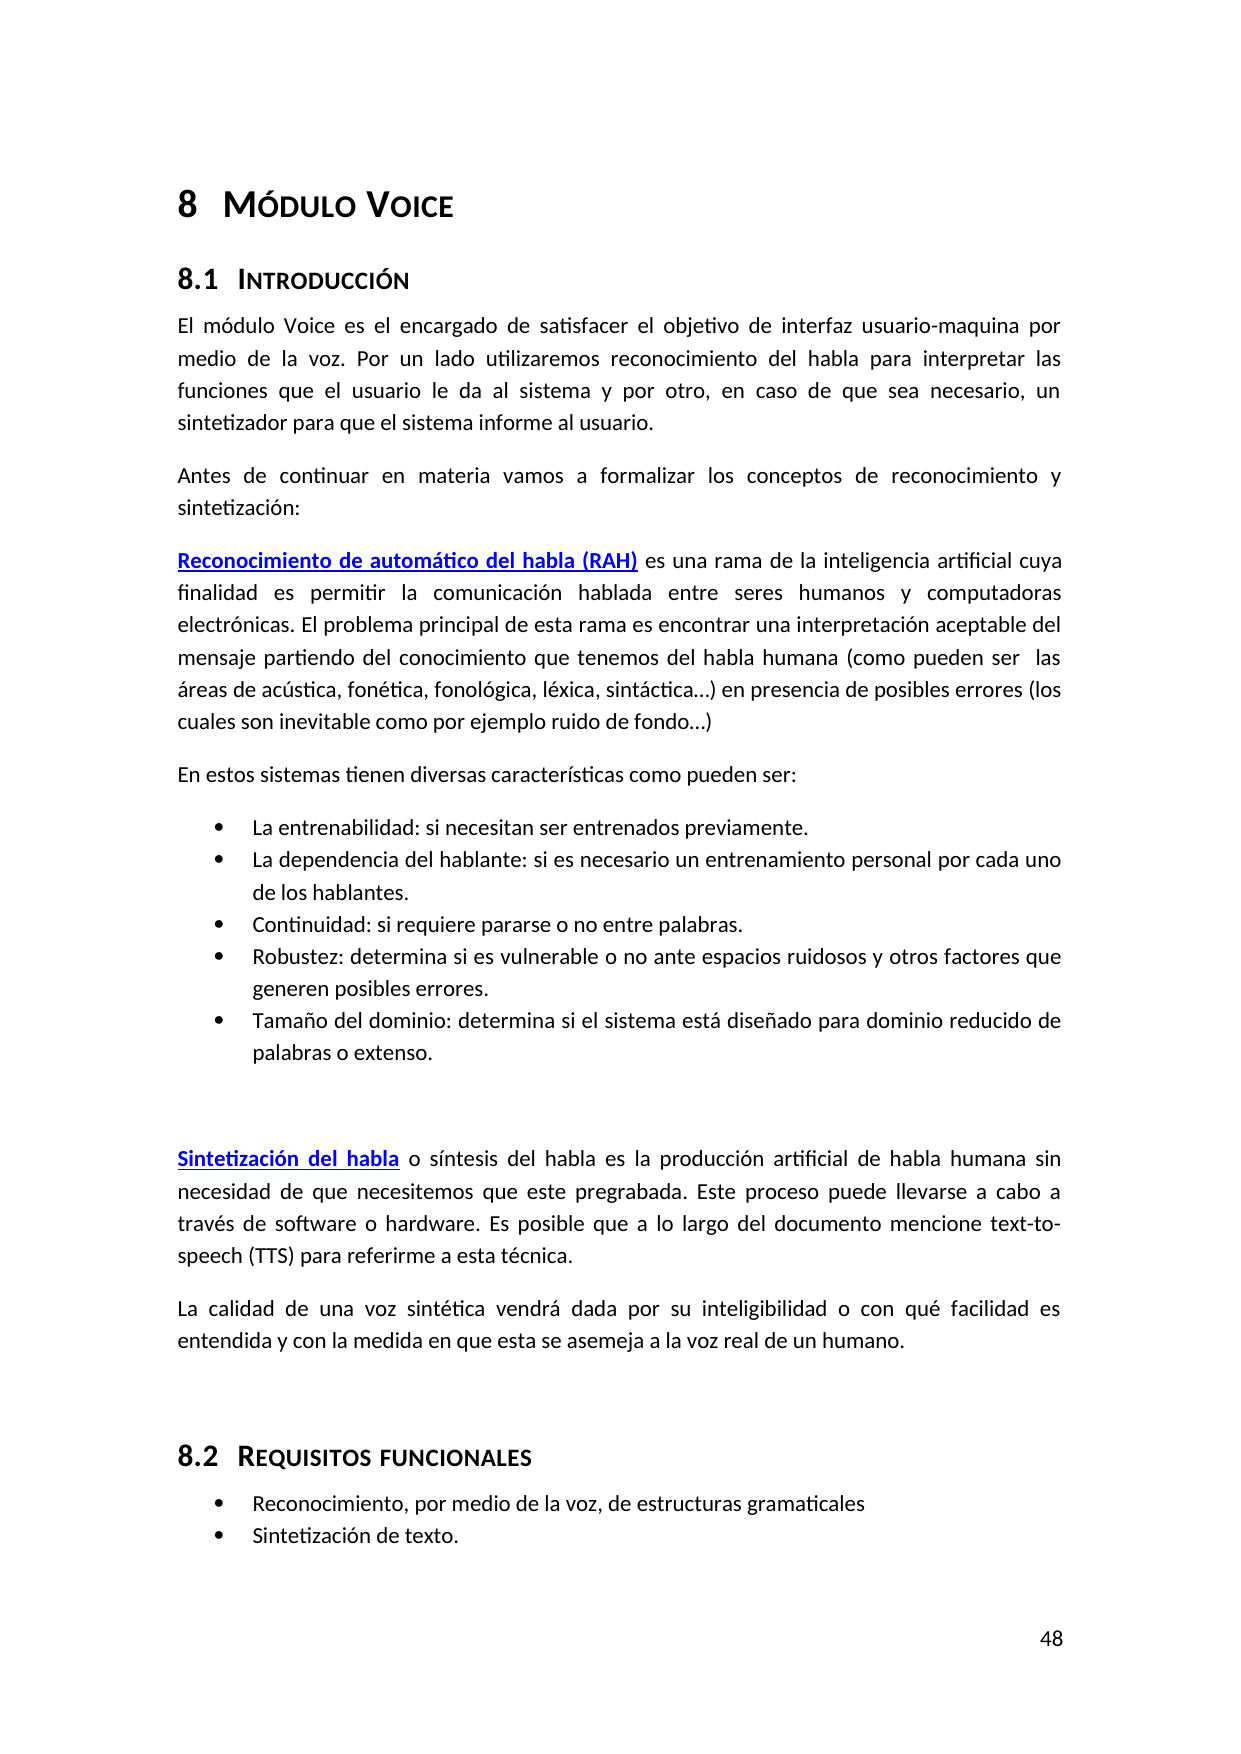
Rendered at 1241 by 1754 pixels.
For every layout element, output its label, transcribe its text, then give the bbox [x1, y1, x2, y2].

list Tamaño del dominio: determina si el sistema está diseñado para dominio reducido de palabras o extenso. [215, 1006, 1063, 1067]
list La entrenabilidad: si necesitan ser entrenados previamente. [215, 813, 1063, 841]
list Sintetización de texto. [215, 1521, 1063, 1549]
text En estos sistemas tienen diversas características como pueden ser: [177, 760, 1063, 788]
text El módulo Voice es el encargado de satisfacer el objetivo de interfaz usuario-maquina por medio de la voz. Por un lado utilizaremos reconocimiento del habla para interpretar las funciones que el usuario le da al sistema y por otro, en caso de que sea necesario, un sintetizador para que el sistema informe al usuario. [177, 311, 1063, 436]
subtitle Introducción [177, 259, 1063, 297]
text Reconocimiento de automático del habla (RAH) es una rama de la inteligencia artificial cuya finalidad es permitir la comunicación hablada entre seres humanos y computadoras electrónicas. El problema principal de esta rama es encontrar una interpretación aceptable del mensaje partiendo del conocimiento que tenemos del habla humana (como pueden ser las áreas de acústica, fonética, fonológica, léxica, sintáctica…) en presencia de posibles errores (los cuales son inevitable como por ejemplo ruido de fondo…) [177, 546, 1063, 735]
list La dependencia del hablante: si es necesario un entrenamiento personal por cada uno de los hablantes. [215, 845, 1063, 906]
list Reconocimiento, por medio de la voz, de estructuras gramaticales [215, 1489, 1063, 1517]
subtitle Requisitos funcionales [177, 1437, 1063, 1475]
text La calidad de una voz sintética vendrá dada por su inteligibilidad o con qué facilidad es entendida y con la medida en que esta se asemeja a la voz real de un humano. [177, 1294, 1063, 1354]
list Robustez: determina si es vulnerable o no ante espacios ruidosos y otros factores que generen posibles errores. [215, 942, 1063, 1002]
text Antes de continuar en materia vamos a formalizar los conceptos de reconocimiento y sintetización: [177, 461, 1063, 521]
text Sintetización del habla o síntesis del habla es la producción artificial de habla humana sin necesidad de que necesitemos que este pregrabada. Este proceso puede llevarse a cabo a través de software o hardware. Es posible que a lo largo del documento mencione text-to-speech (TTS) para referirme a esta técnica. [177, 1144, 1063, 1269]
subtitle Módulo Voice [177, 179, 1063, 227]
list Continuidad: si requiere pararse o no entre palabras. [215, 910, 1063, 938]
